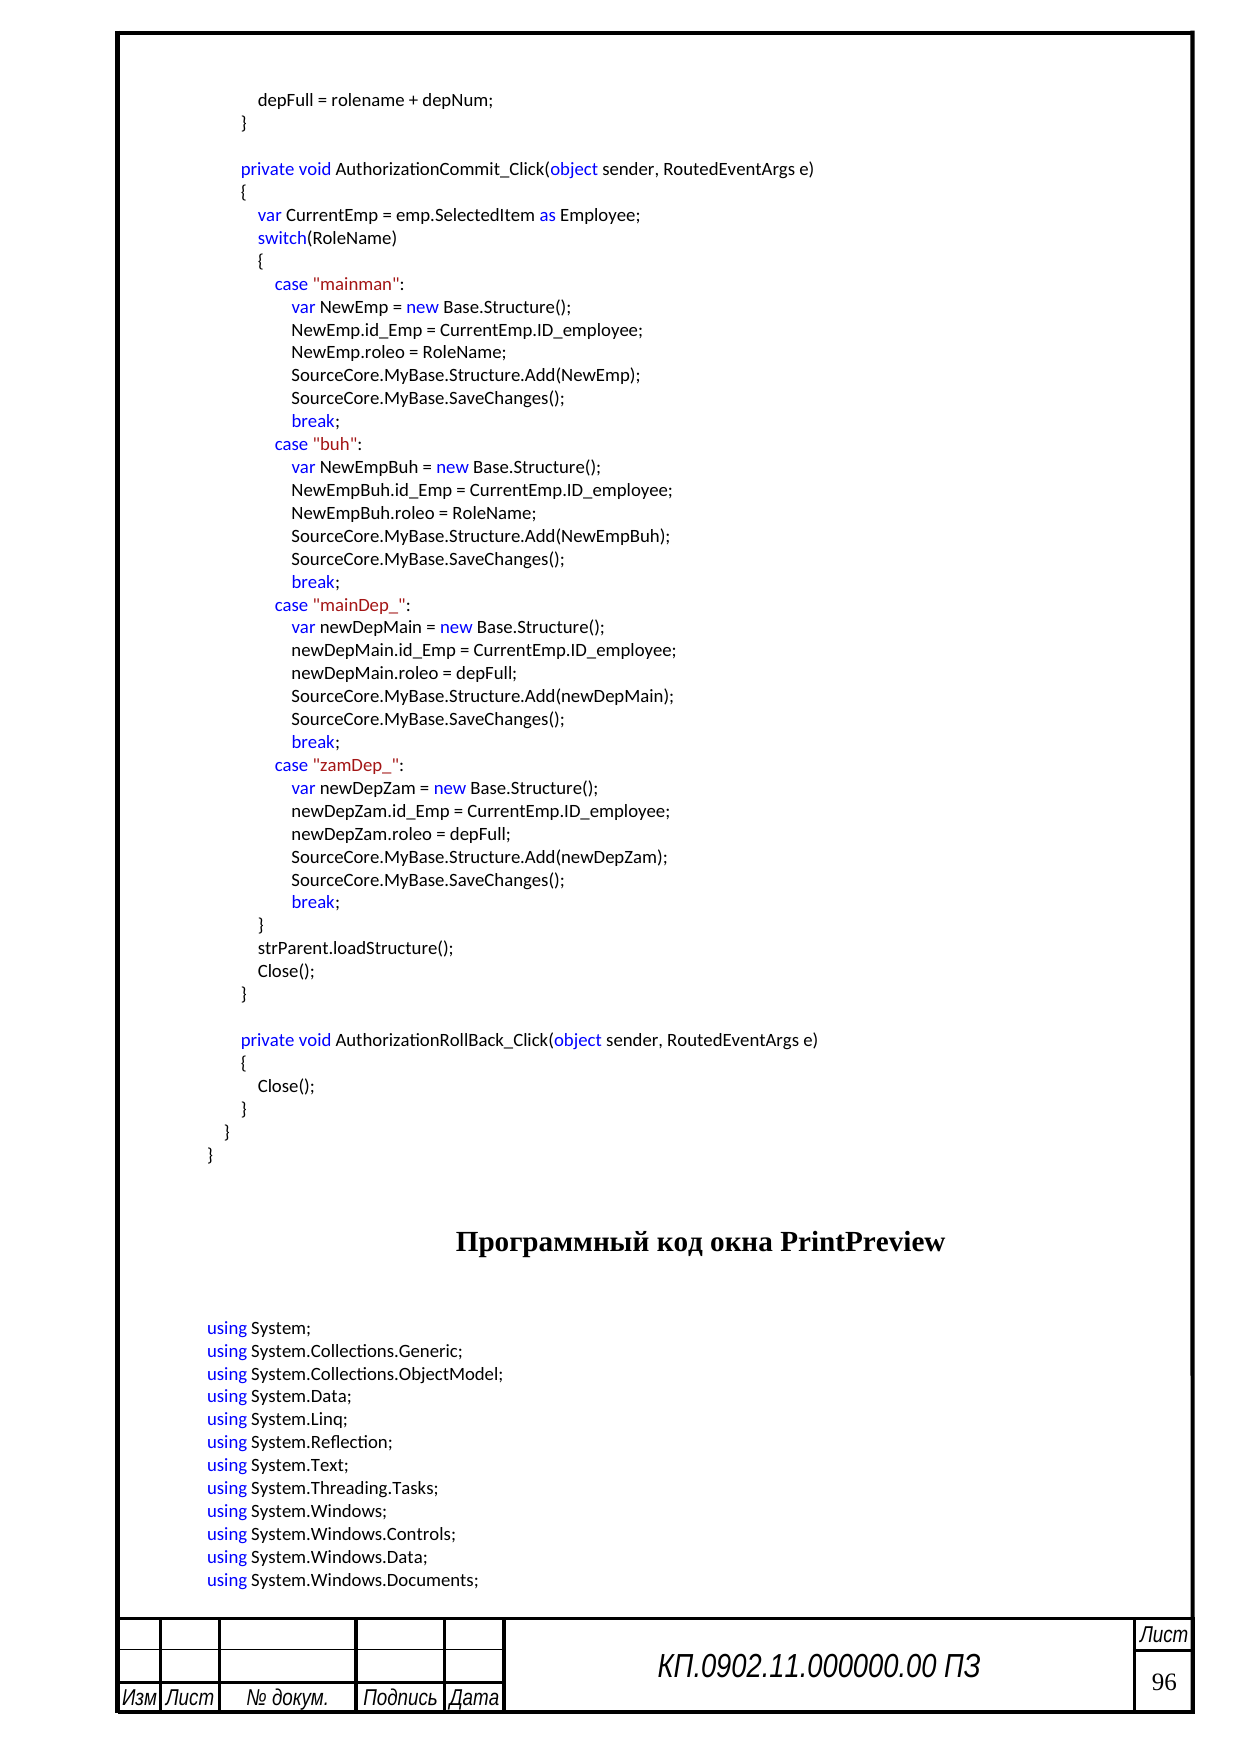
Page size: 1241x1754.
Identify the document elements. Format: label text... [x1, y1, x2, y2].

text break; [118, 570, 1194, 593]
text Close(); [118, 959, 1194, 982]
text SourceCore.MyBase.Structure.Add(NewEmpBuh); [118, 524, 1194, 547]
text SourceCore.MyBase.SaveChanges(); [118, 868, 1194, 891]
text using System.Linq; [118, 1408, 1194, 1431]
text using System.Windows.Data; [118, 1545, 1194, 1568]
text newDepZam.id_Emp = CurrentEmp.ID_employee; [118, 799, 1194, 822]
text SourceCore.MyBase.SaveChanges(); [118, 707, 1194, 730]
text using System.Windows.Documents; [118, 1568, 1194, 1591]
text SourceCore.MyBase.Structure.Add(newDepMain); [118, 684, 1194, 707]
text case "mainDep_": [118, 593, 1194, 616]
text NewEmp.roleo = RoleName; [118, 341, 1194, 364]
text break; [118, 409, 1194, 432]
text using System.Threading.Tasks; [118, 1476, 1194, 1499]
text depFull = rolename + depNum; [118, 89, 1194, 112]
text { [118, 180, 1194, 203]
text break; [118, 891, 1194, 914]
text private void AuthorizationRollBack_Click(object sender, RoutedEventArgs e) [118, 1028, 1194, 1051]
text case "zamDep_": [118, 753, 1194, 776]
text switch(RoleName) [118, 226, 1194, 249]
text SourceCore.MyBase.SaveChanges(); [118, 547, 1194, 570]
text SourceCore.MyBase.Structure.Add(newDepZam); [118, 845, 1194, 868]
text private void AuthorizationCommit_Click(object sender, RoutedEventArgs e) [118, 157, 1194, 180]
text } [118, 1120, 1194, 1143]
text } [118, 914, 1194, 937]
text using System.Windows; [118, 1499, 1194, 1522]
text newDepMain.id_Emp = CurrentEmp.ID_employee; [118, 639, 1194, 662]
text var newDepMain = new Base.Structure(); [118, 616, 1194, 639]
text SourceCore.MyBase.SaveChanges(); [118, 387, 1194, 409]
text Программный код окна PrintPreview [236, 1224, 1164, 1258]
text SourceCore.MyBase.Structure.Add(NewEmp); [118, 364, 1194, 387]
text Close(); [118, 1074, 1194, 1097]
text using System.Data; [118, 1385, 1194, 1408]
text case "mainman": [118, 272, 1194, 295]
text var newDepZam = new Base.Structure(); [118, 776, 1194, 799]
text { [118, 1051, 1194, 1074]
text var NewEmp = new Base.Structure(); [118, 295, 1194, 318]
text using System.Text; [118, 1453, 1194, 1476]
text var NewEmpBuh = new Base.Structure(); [118, 455, 1194, 478]
text } [118, 1097, 1194, 1120]
text var CurrentEmp = emp.SelectedItem as Employee; [118, 203, 1194, 226]
text } [118, 112, 1194, 134]
text newDepZam.roleo = depFull; [118, 822, 1194, 845]
text NewEmpBuh.id_Emp = CurrentEmp.ID_employee; [118, 478, 1194, 501]
text using System.Windows.Controls; [118, 1522, 1194, 1545]
text { [118, 249, 1194, 272]
text } [118, 982, 1194, 1005]
text newDepMain.roleo = depFull; [118, 662, 1194, 684]
text using System.Collections.Generic; [118, 1339, 1194, 1362]
text using System; [118, 1316, 1194, 1339]
text using System.Collections.ObjectModel; [118, 1362, 1194, 1385]
text } [118, 1143, 1194, 1166]
text NewEmpBuh.roleo = RoleName; [118, 501, 1194, 524]
text break; [118, 730, 1194, 753]
text using System.Reflection; [118, 1431, 1194, 1453]
text NewEmp.id_Emp = CurrentEmp.ID_employee; [118, 318, 1194, 341]
text strParent.loadStructure(); [118, 937, 1194, 959]
text case "buh": [118, 432, 1194, 455]
